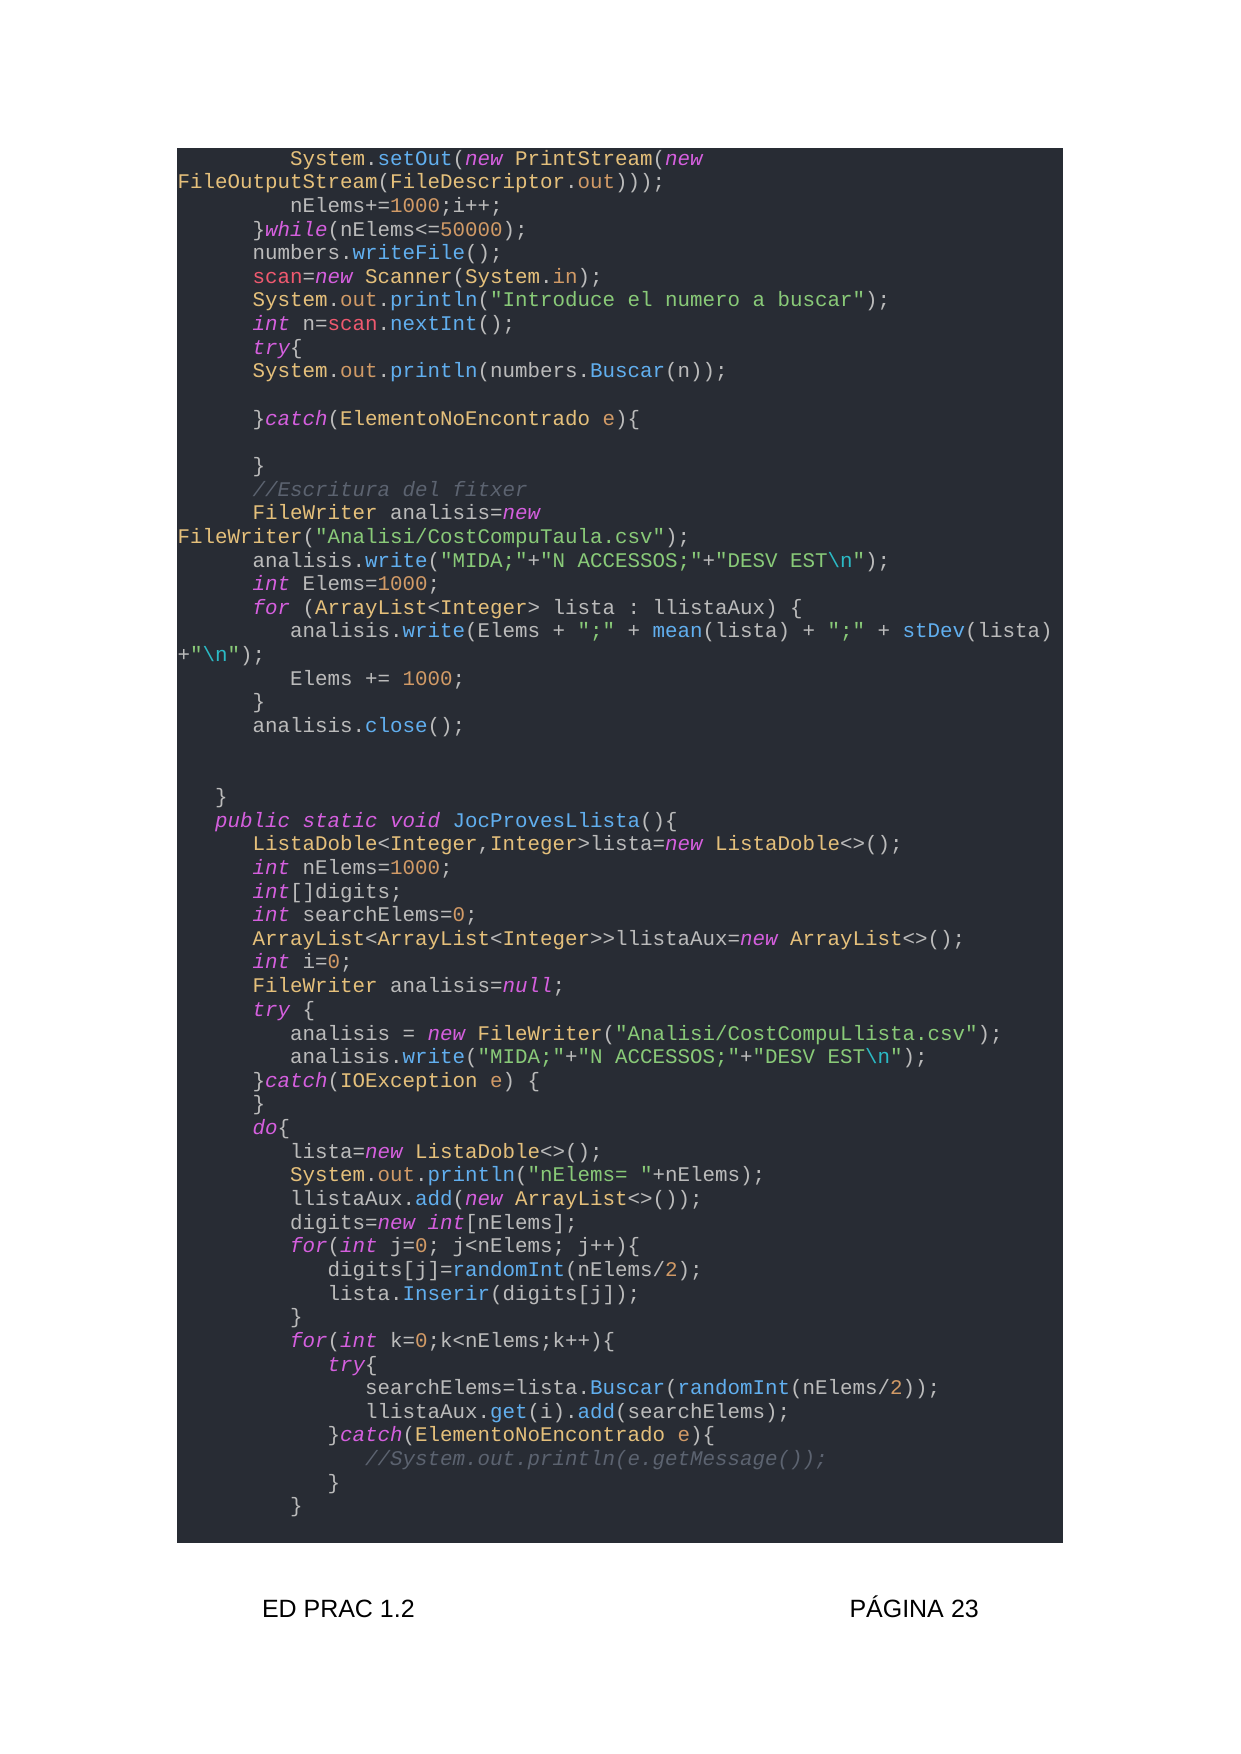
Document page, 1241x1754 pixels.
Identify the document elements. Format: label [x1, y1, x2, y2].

text [177, 148, 1063, 1543]
